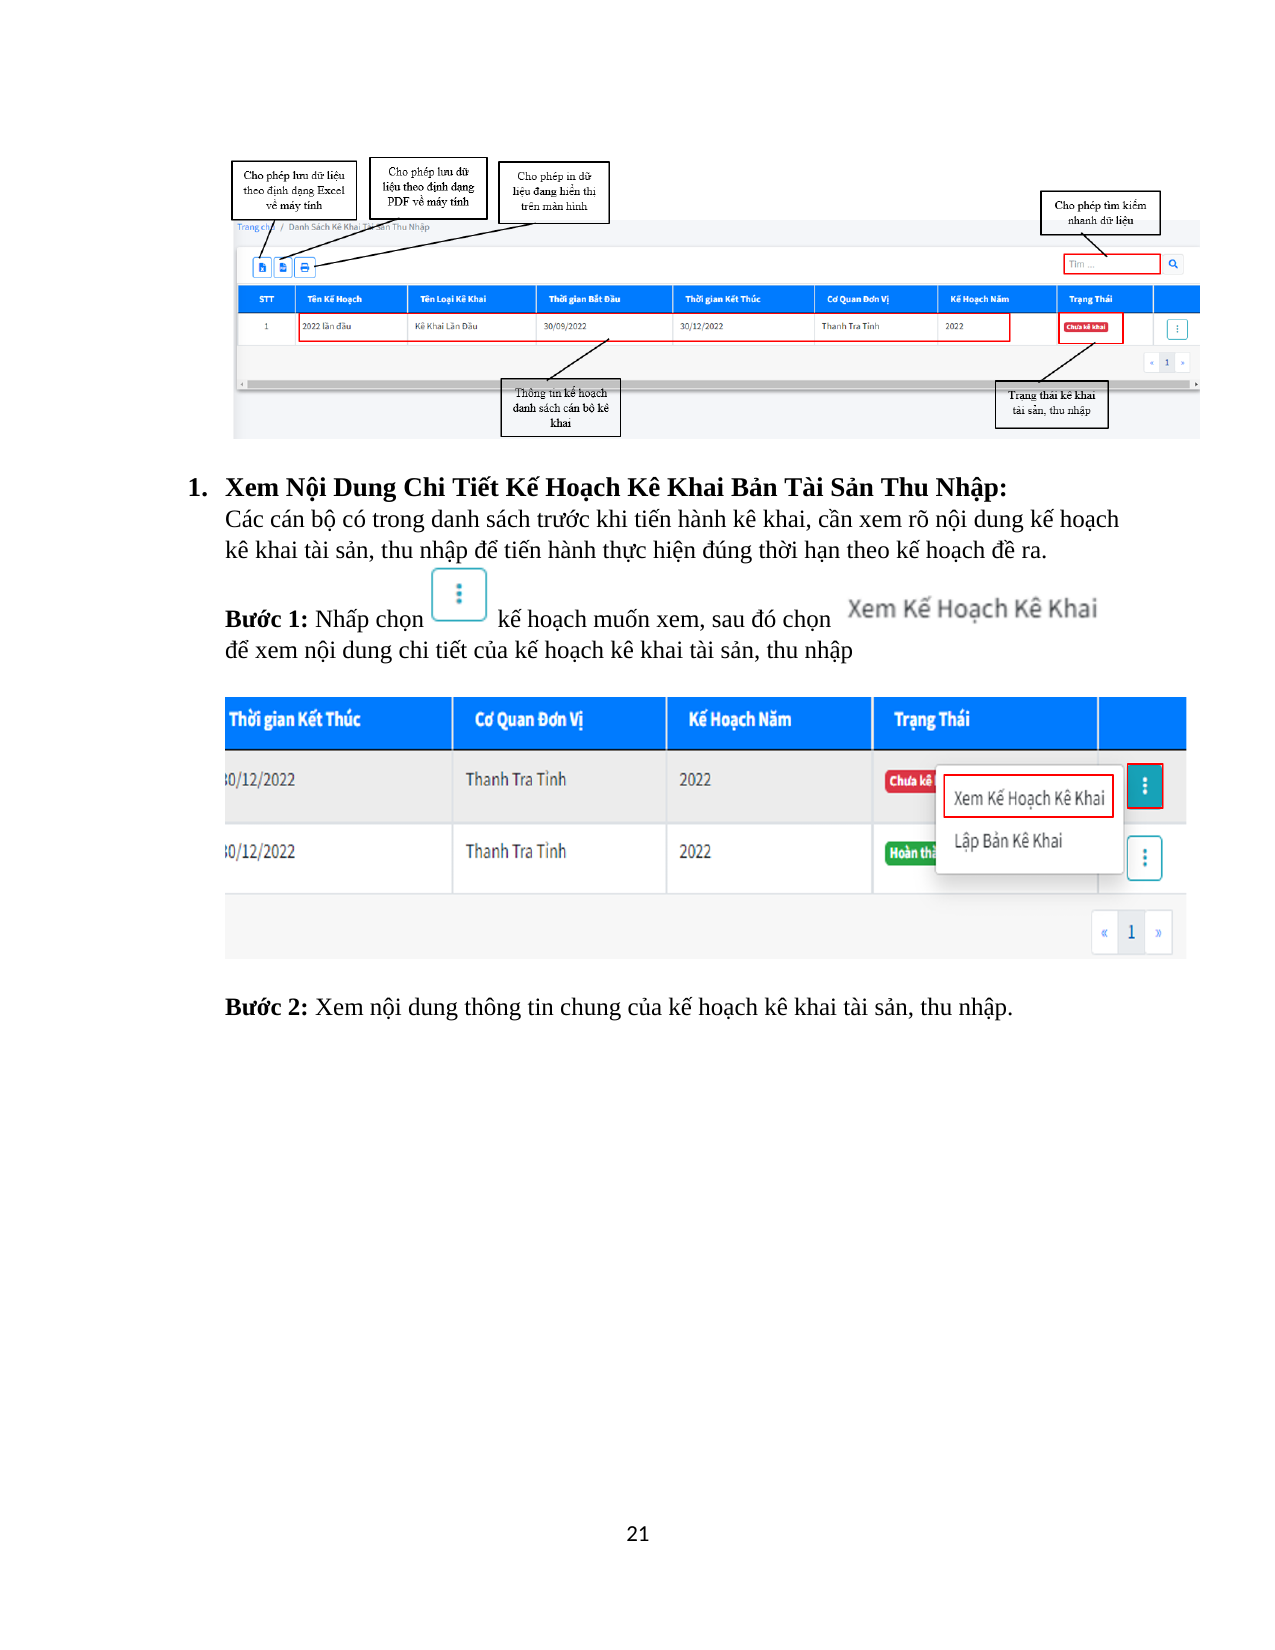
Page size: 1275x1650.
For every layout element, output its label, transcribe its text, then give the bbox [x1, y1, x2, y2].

list Bước 2: Xem nội dung thông tin chung của kế hoạch kê khai tài sản, thu nhập. [225, 992, 1125, 1021]
picture [225, 697, 1187, 959]
list Bước 1: Nhấp chọn kế hoạch muốn xem, sau đó chọn để xem nội dung chi tiết của kế hoạch kê khai tài sản, thu nhập [225, 565, 1125, 664]
picture [430, 565, 492, 628]
list Các cán bộ có trong danh sách trước khi tiến hành kê khai, cần xem rõ nội dung kế hoạch kê khai tài sản, thu nhập để tiến hành thực hiện đúng thời hạn theo kế hoạch đề ra. [225, 504, 1125, 563]
picture [225, 150, 1200, 439]
list Xem Nội Dung Chi Tiết Kế Hoạch Kê Khai Bản Tài Sản Thu Nhập: [187, 471, 1125, 503]
picture [843, 586, 1105, 628]
